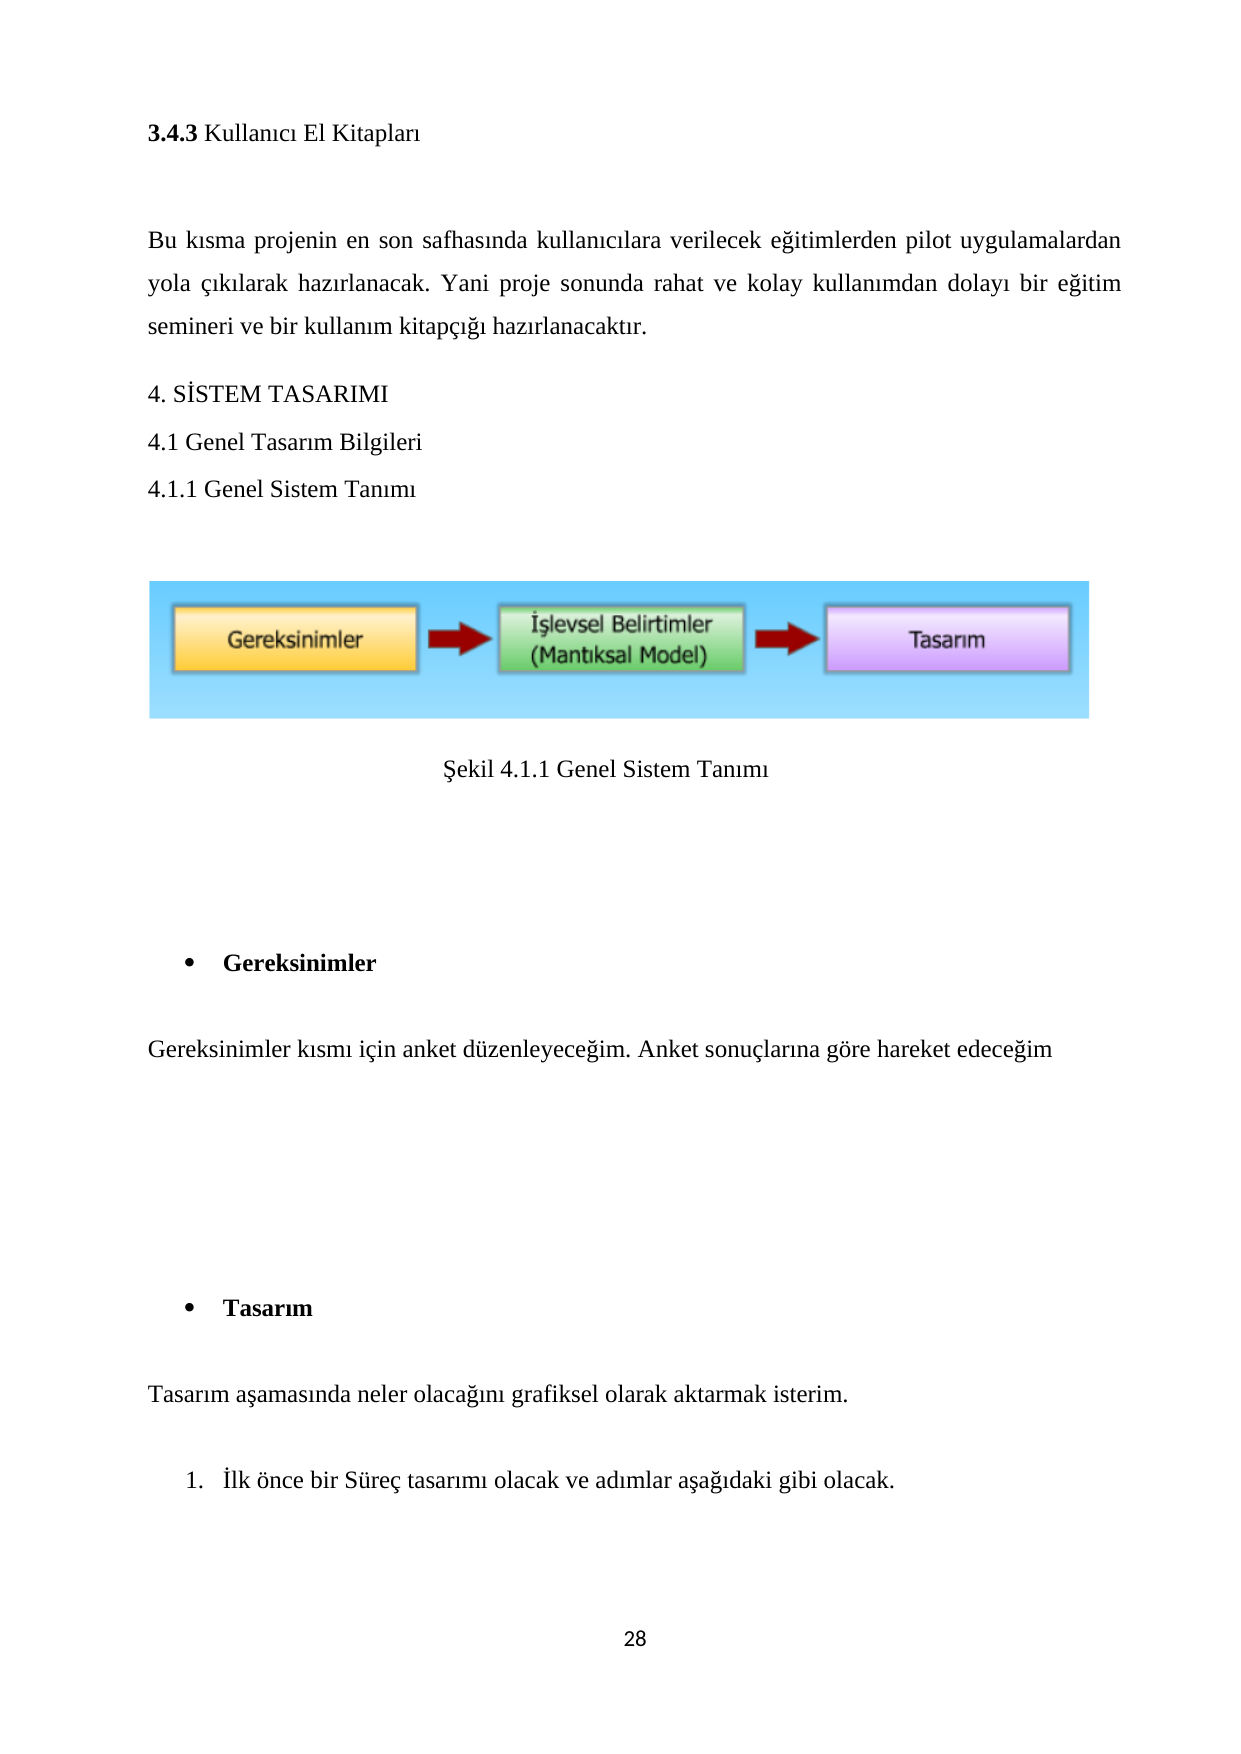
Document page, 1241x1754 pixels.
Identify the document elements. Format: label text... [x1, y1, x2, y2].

list İlk önce bir Süreç tasarımı olacak ve adımlar aşağıdaki gibi olacak. [185, 1465, 1122, 1494]
text Tasarım aşamasında neler olacağını grafiksel olarak aktarmak isterim. [148, 1379, 1122, 1408]
text Şekil 4.1.1 Genel Sistem Tanımı [148, 754, 1122, 783]
list Tasarım [185, 1293, 1122, 1322]
subtitle 4. SİSTEM TASARIMI [148, 379, 1122, 408]
subtitle 4.1.1 Genel Sistem Tanımı [148, 474, 1122, 503]
picture [147, 581, 1093, 720]
subtitle 3.4.3 Kullanıcı El Kitapları [148, 118, 1122, 147]
text Bu kısma projenin en son safhasında kullanıcılara verilecek eğitimlerden pilot uygulamalardan yola çıkılarak hazırlanacak. Yani proje sonunda rahat ve kolay kullanımdan dolayı bir eğitim semineri ve bir kullanım kitapçığı hazırlanacaktır. [148, 225, 1122, 340]
text Gereksinimler kısmı için anket düzenleyeceğim. Anket sonuçlarına göre hareket edeceğim [148, 1034, 1122, 1063]
subtitle 4.1 Genel Tasarım Bilgileri [148, 427, 1122, 456]
list Gereksinimler [185, 948, 1122, 977]
